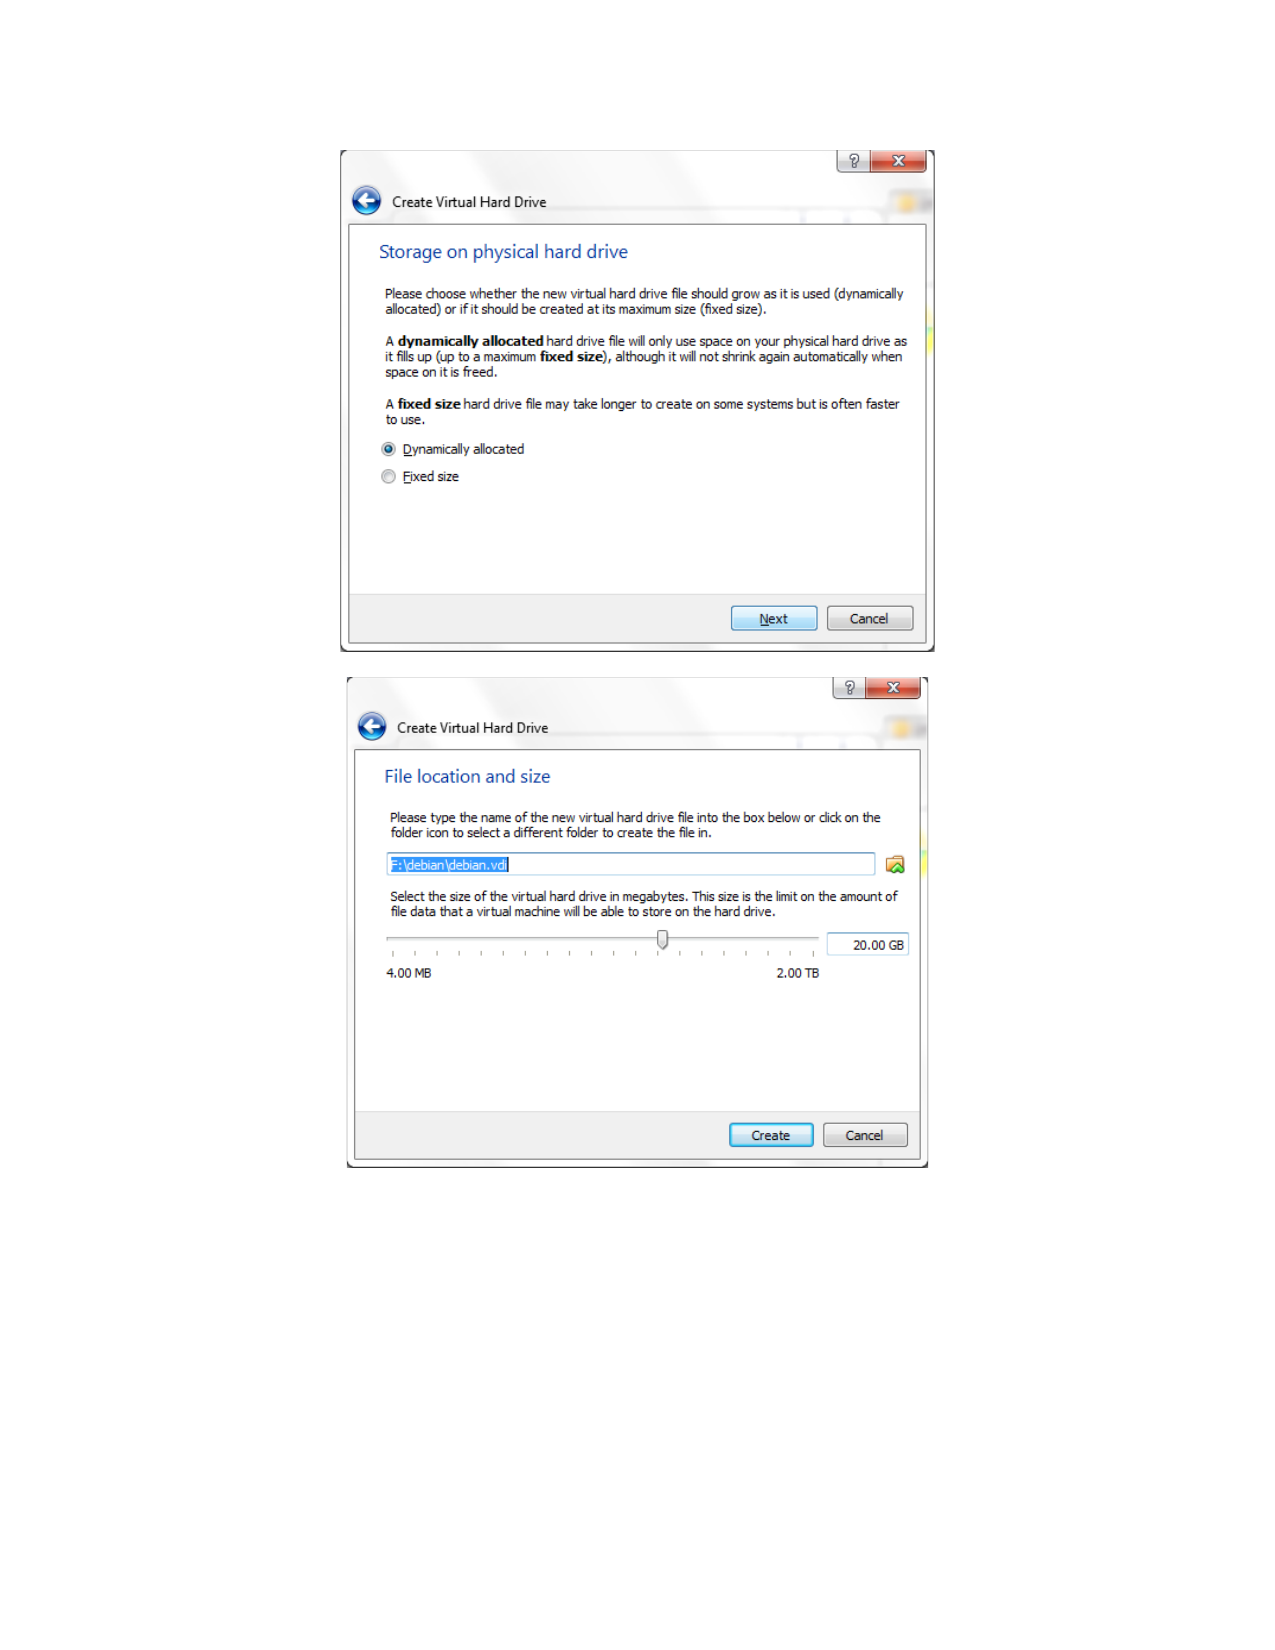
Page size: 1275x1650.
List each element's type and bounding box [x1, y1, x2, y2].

picture [340, 150, 935, 652]
picture [346, 677, 929, 1168]
